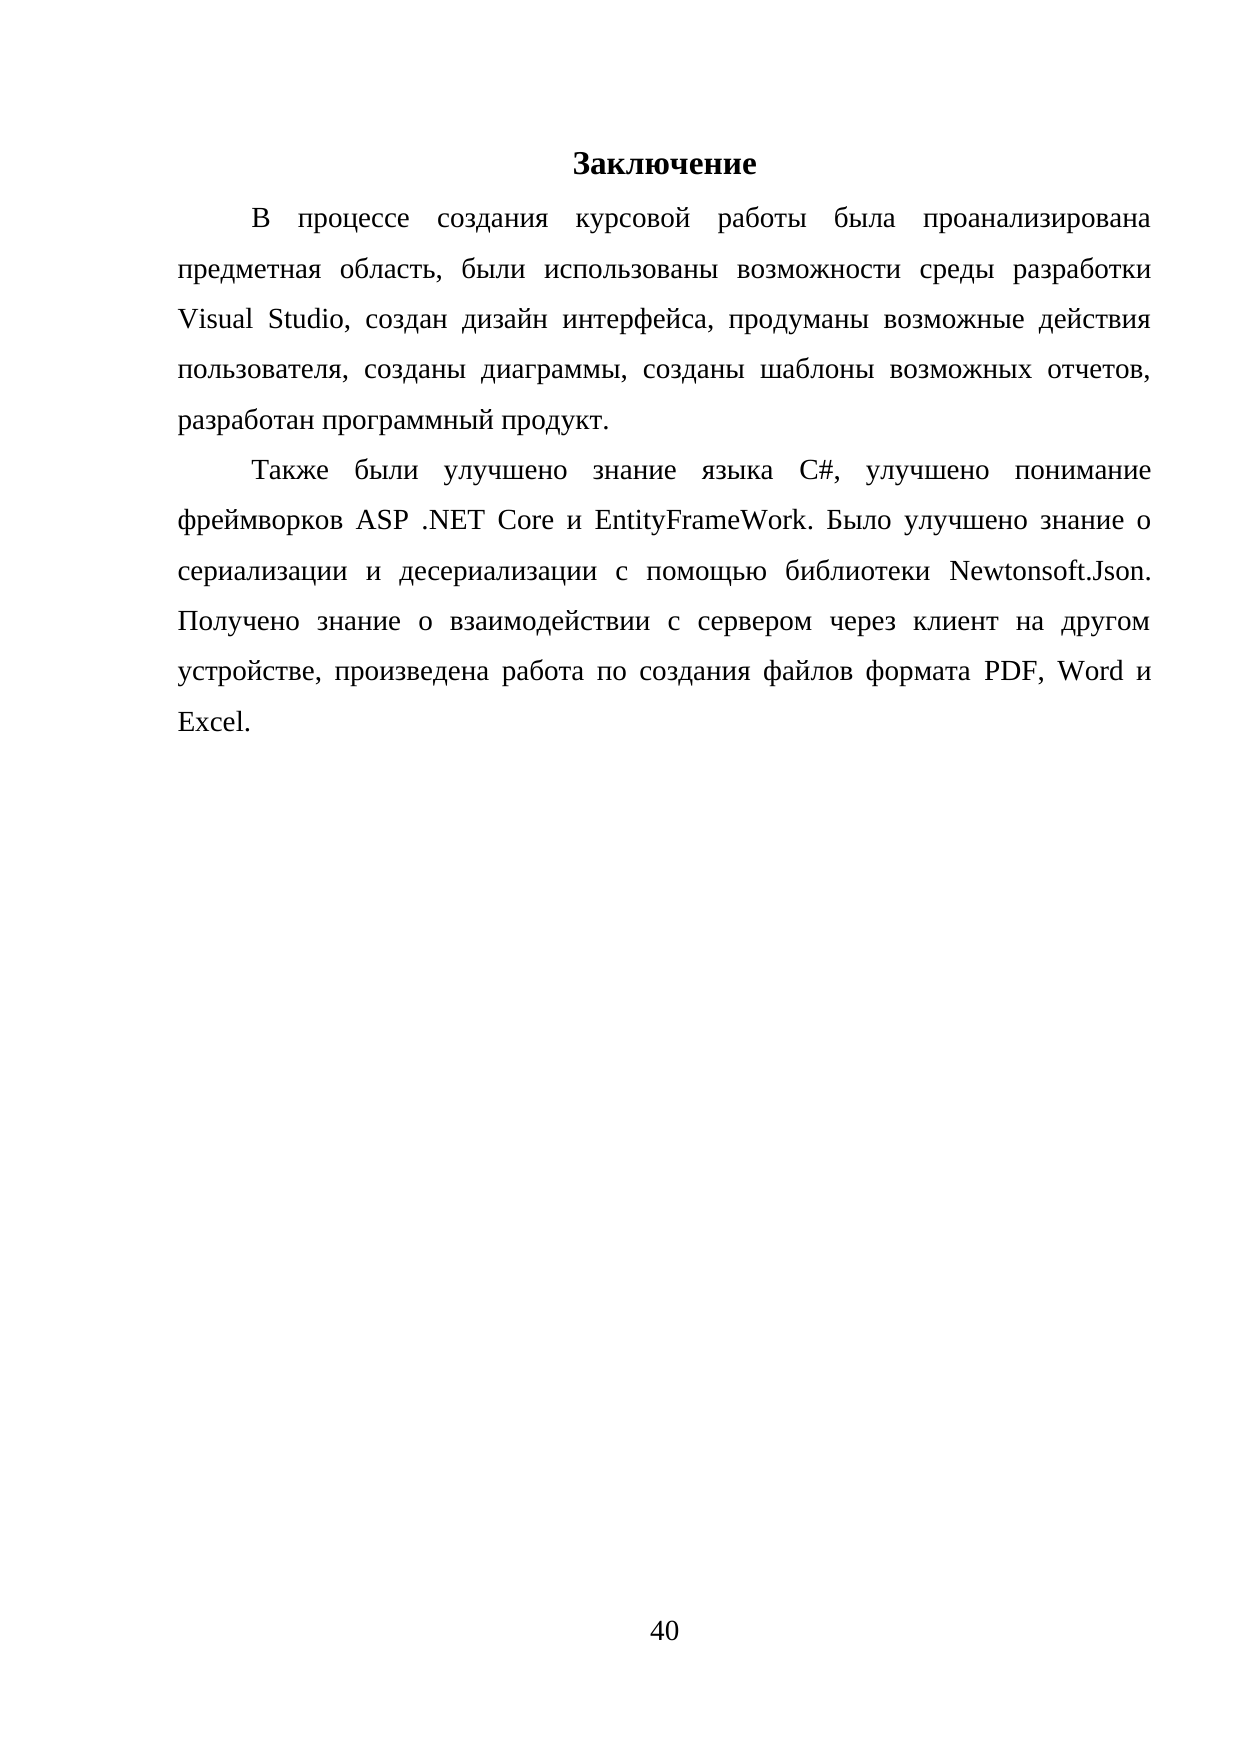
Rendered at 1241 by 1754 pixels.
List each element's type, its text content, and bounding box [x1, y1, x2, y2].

text Также были улучшено знание языка C#, улучшено понимание фреймворков ASP .NET Core и EntityFrameWork. Было улучшено знание о сериализации и десериализации с помощью библиотеки Newtonsoft.Json. Получено знание о взаимодействии с сервером через клиент на другом устройстве, произведена работа по создания файлов формата PDF, Word и Excel. [177, 452, 1152, 737]
subtitle Заключение [177, 143, 1152, 181]
text В процессе создания курсовой работы была проанализирована предметная область, были использованы возможности среды разработки Visual Studio, создан дизайн интерфейса, продуманы возможные действия пользователя, созданы диаграммы, созданы шаблоны возможных отчетов, разработан программный продукт. [177, 201, 1152, 435]
